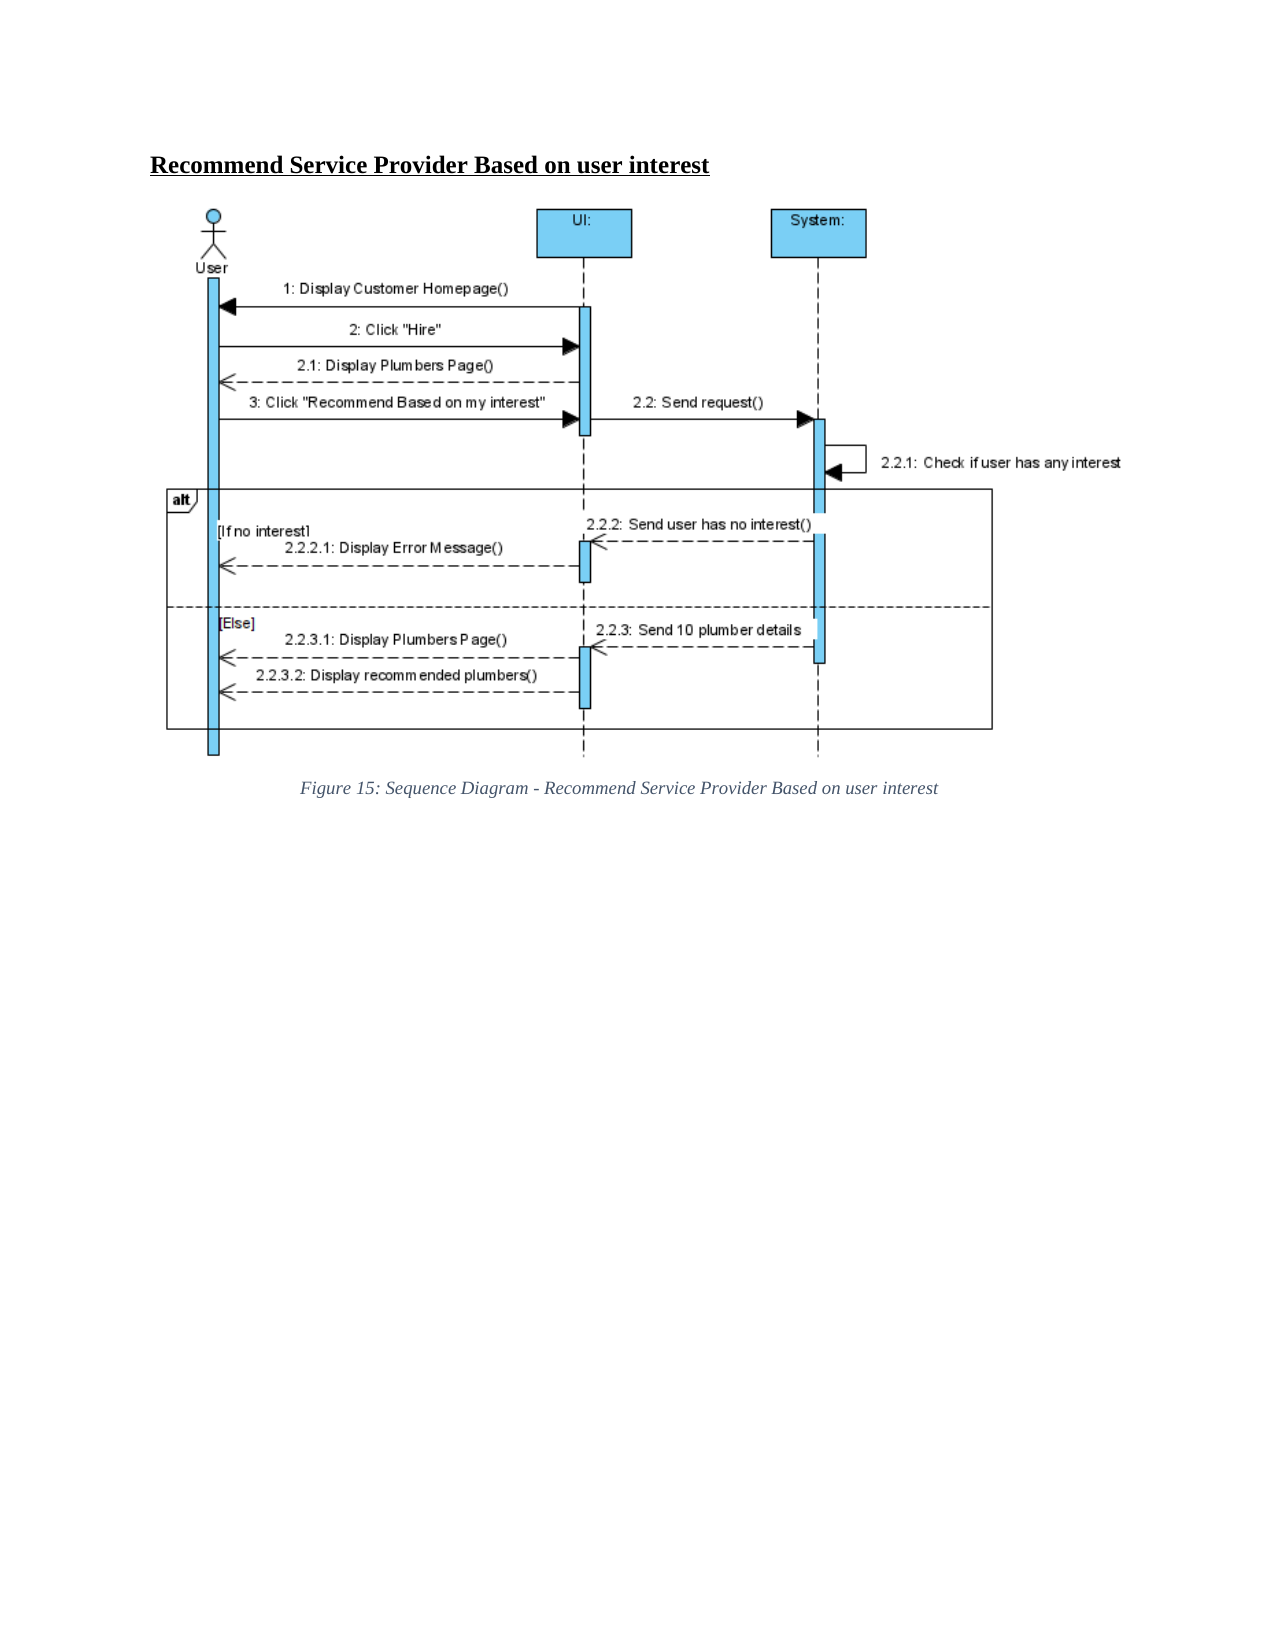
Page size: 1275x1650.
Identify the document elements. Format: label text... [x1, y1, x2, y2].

text Recommend Service Provider Based on user interest [150, 150, 1125, 179]
